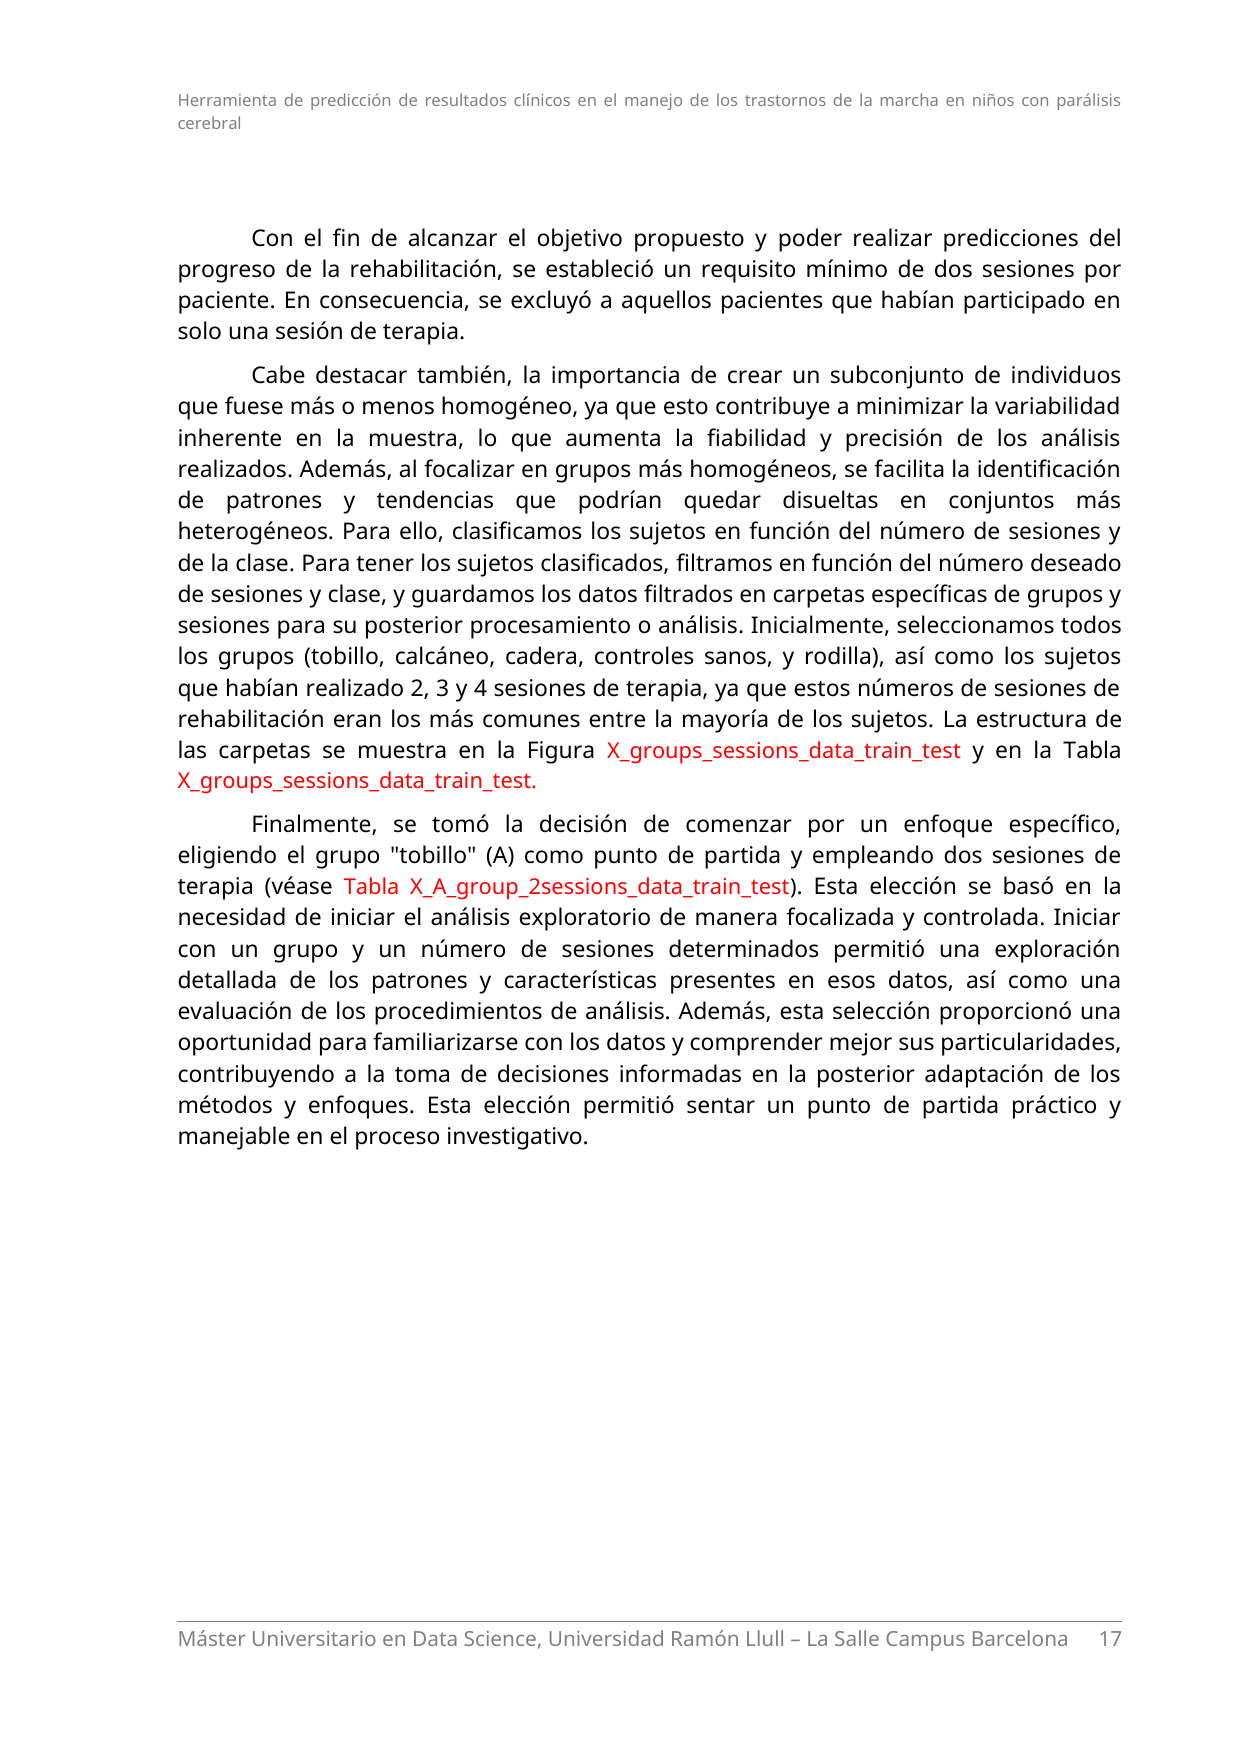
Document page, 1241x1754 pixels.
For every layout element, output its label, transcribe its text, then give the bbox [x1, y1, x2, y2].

text Con el fin de alcanzar el objetivo propuesto y poder realizar predicciones del progreso de la rehabilitación, se estableció un requisito mínimo de dos sesiones por paciente. En consecuencia, se excluyó a aquellos pacientes que habían participado en solo una sesión de terapia. [177, 222, 1122, 347]
text Cabe destacar también, la importancia de crear un subconjunto de individuos que fuese más o menos homogéneo, ya que esto contribuye a minimizar la variabilidad inherente en la muestra, lo que aumenta la fiabilidad y precisión de los análisis realizados. Además, al focalizar en grupos más homogéneos, se facilita la identificación de patrones y tendencias que podrían quedar disueltas en conjuntos más heterogéneos. Para ello, clasificamos los sujetos en función del número de sesiones y de la clase. Para tener los sujetos clasificados, filtramos en función del número deseado de sesiones y clase, y guardamos los datos filtrados en carpetas específicas de grupos y sesiones para su posterior procesamiento o análisis. Inicialmente, seleccionamos todos los grupos (tobillo, calcáneo, cadera, controles sanos, y rodilla), así como los sujetos que habían realizado 2, 3 y 4 sesiones de terapia, ya que estos números de sesiones de rehabilitación eran los más comunes entre la mayoría de los sujetos. La estructura de las carpetas se muestra en la Figura X_groups_sessions_data_train_test y en la Tabla X_groups_sessions_data_train_test. [177, 359, 1122, 795]
text Finalmente, se tomó la decisión de comenzar por un enfoque específico, eligiendo el grupo "tobillo" (A) como punto de partida y empleando dos sesiones de terapia (véase Tabla X_A_group_2sessions_data_train_test). Esta elección se basó en la necesidad de iniciar el análisis exploratorio de manera focalizada y controlada. Iniciar con un grupo y un número de sesiones determinados permitió una exploración detallada de los patrones y características presentes en esos datos, así como una evaluación de los procedimientos de análisis. Además, esta selección proporcionó una oportunidad para familiarizarse con los datos y comprender mejor sus particularidades, contribuyendo a la toma de decisiones informadas en la posterior adaptación de los métodos y enfoques. Esta elección permitió sentar un punto de partida práctico y manejable en el proceso investigativo. [177, 808, 1122, 1151]
